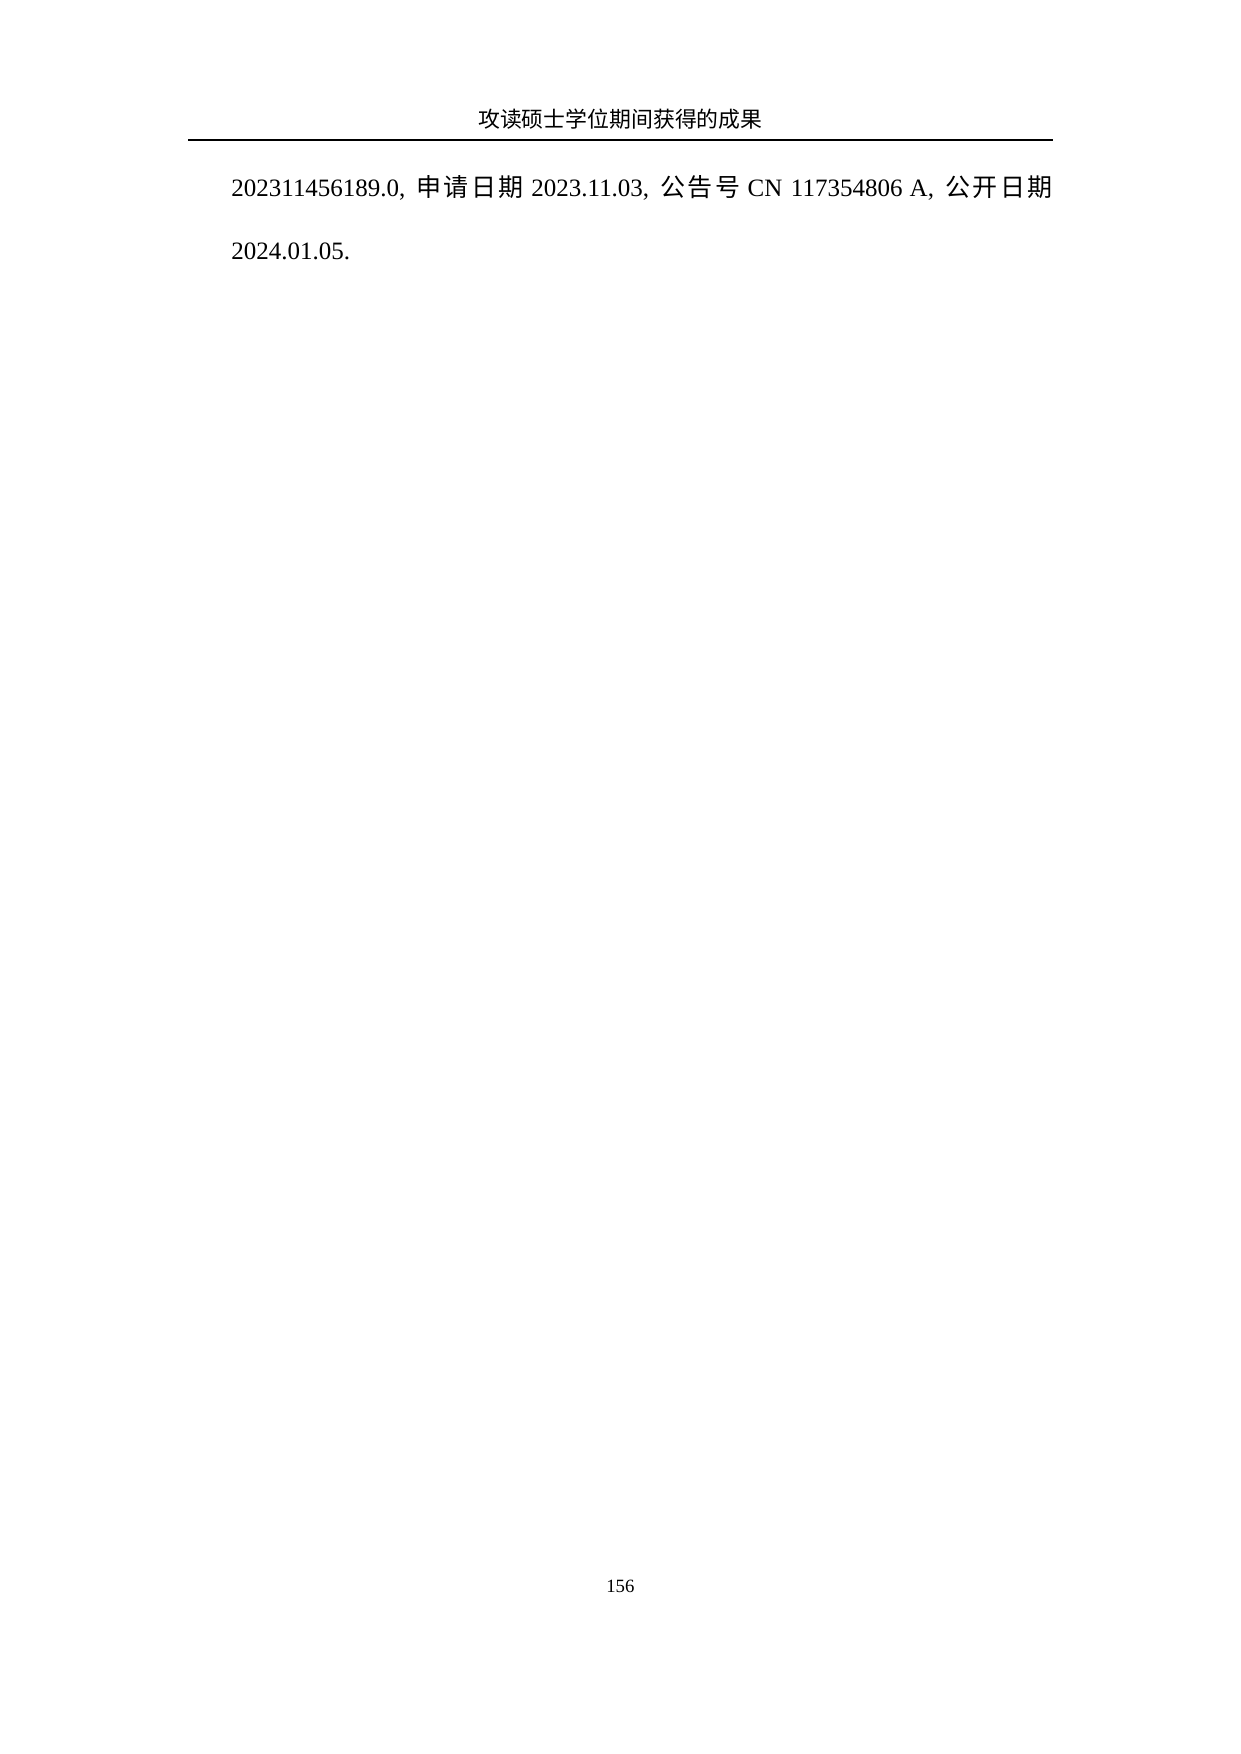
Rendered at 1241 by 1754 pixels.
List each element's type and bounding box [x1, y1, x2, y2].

list [187, 153, 1053, 267]
